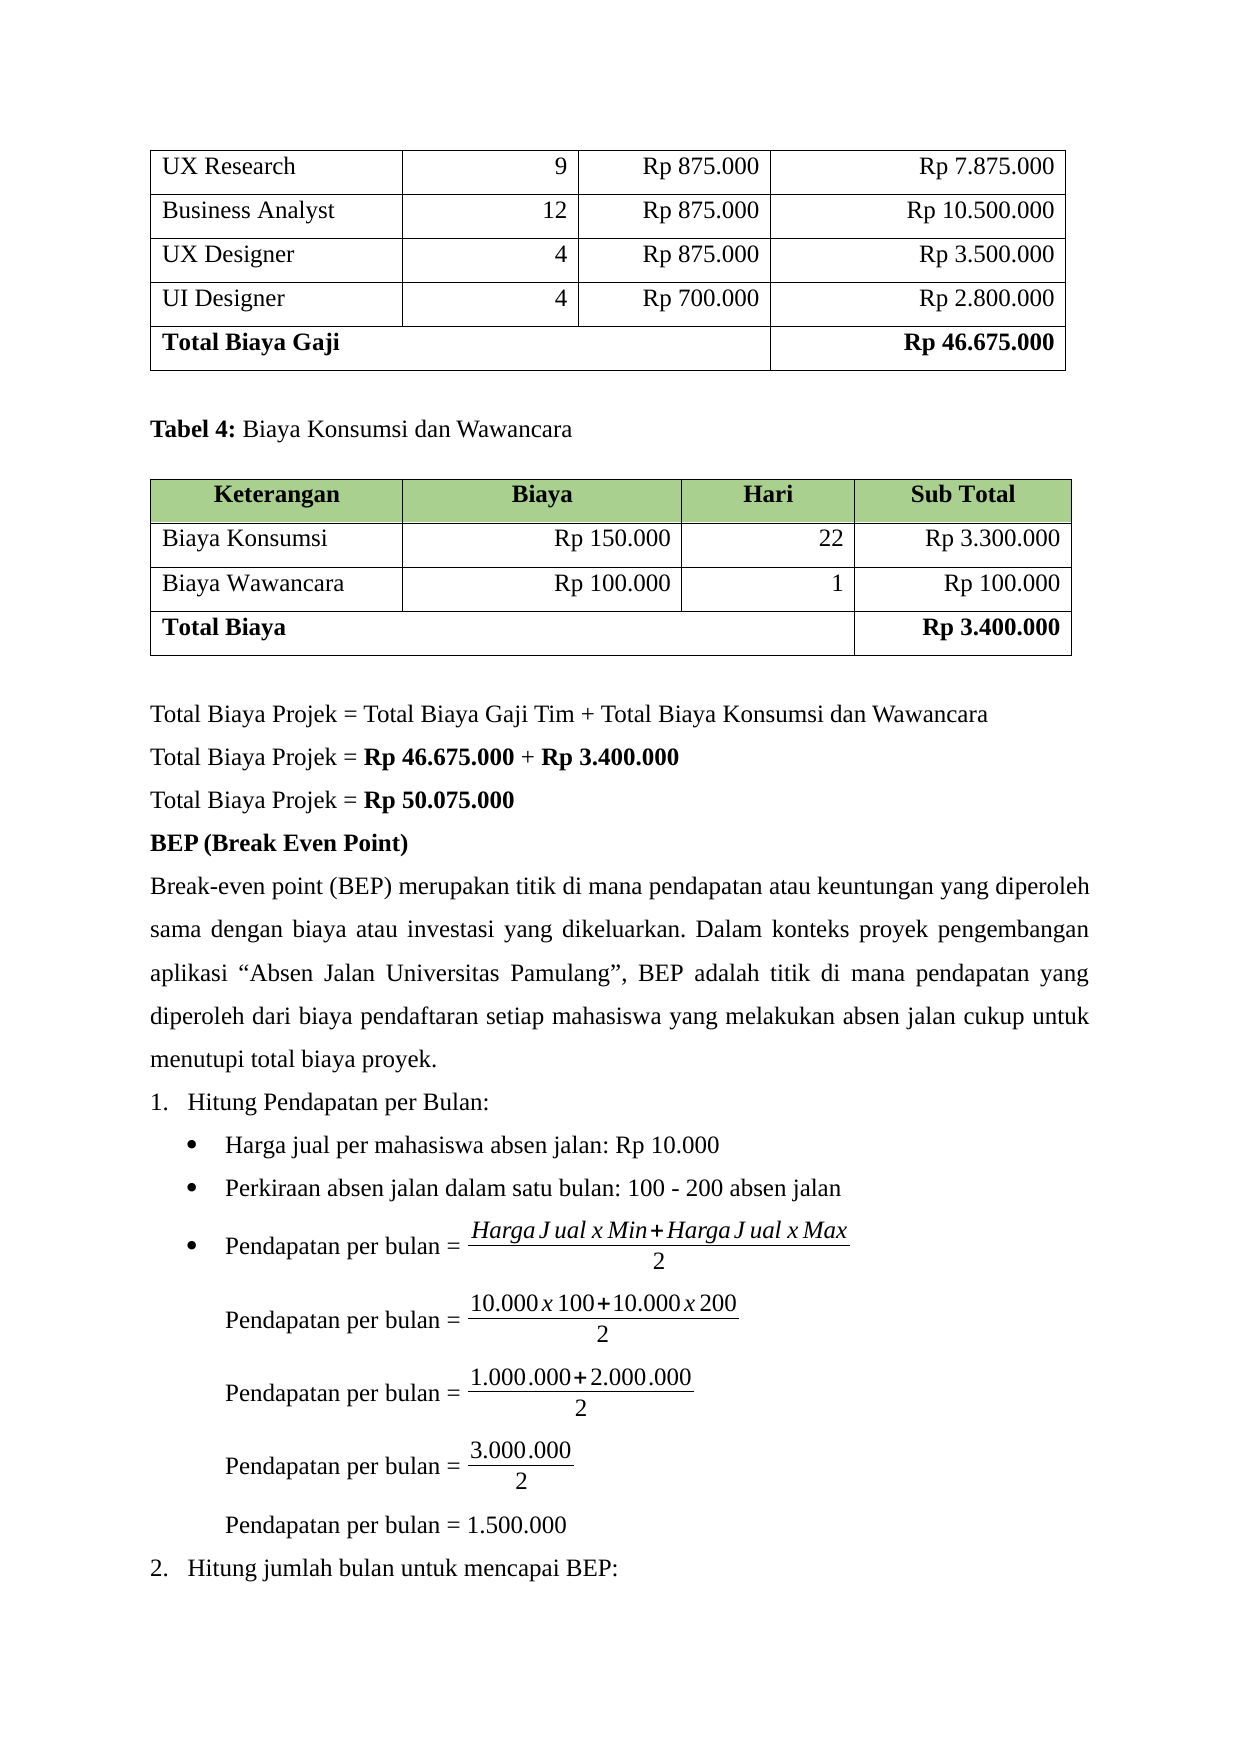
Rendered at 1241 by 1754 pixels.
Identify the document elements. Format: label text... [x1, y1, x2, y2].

table_header Keterangan [151, 480, 402, 522]
table_cell 22 [682, 524, 854, 567]
table_header Biaya [403, 480, 681, 522]
table_cell Total Biaya [151, 612, 854, 655]
table_cell Rp 3.300.000 [855, 524, 1071, 567]
table_cell Rp 875.000 [579, 239, 770, 282]
list Pendapatan per bulan = [225, 1363, 1090, 1422]
list Harga jual per mahasiswa absen jalan: Rp 10.000 [187, 1130, 1090, 1159]
table_cell UX Research [151, 151, 402, 194]
list Pendapatan per bulan = [187, 1216, 1090, 1275]
table_cell UX Designer [151, 239, 402, 282]
table_cell 12 [403, 195, 578, 238]
table_cell Biaya Wawancara [151, 568, 402, 611]
list Pendapatan per bulan = [225, 1436, 1090, 1495]
subtitle BEP (Break Even Point) [150, 828, 1090, 857]
table_cell Biaya Konsumsi [151, 524, 402, 567]
table_cell UI Designer [151, 283, 402, 326]
table_header Hari [682, 480, 854, 522]
table_cell Business Analyst [151, 195, 402, 238]
table_cell Rp 7.875.000 [771, 151, 1065, 194]
text Tabel 4: Biaya Konsumsi dan Wawancara [150, 414, 1090, 443]
list Pendapatan per bulan = [225, 1290, 1090, 1349]
table_cell Rp 2.800.000 [771, 283, 1065, 326]
list Hitung Pendapatan per Bulan: [150, 1087, 1090, 1116]
table_cell Rp 100.000 [855, 568, 1071, 611]
table_cell Rp 3.500.000 [771, 239, 1065, 282]
table_header Sub Total [855, 480, 1071, 522]
table_cell Rp 10.500.000 [771, 195, 1065, 238]
list Perkiraan absen jalan dalam satu bulan: 100 - 200 absen jalan [187, 1173, 1090, 1202]
table_cell Rp 875.000 [579, 151, 770, 194]
table_cell 9 [403, 151, 578, 194]
table_cell 4 [403, 283, 578, 326]
table_cell 1 [682, 568, 854, 611]
text Total Biaya Projek = Rp 46.675.000 + Rp 3.400.000 [150, 742, 1090, 771]
table_cell Rp 3.400.000 [855, 612, 1071, 655]
table_cell Rp 46.675.000 [771, 327, 1065, 370]
table_cell Rp 100.000 [403, 568, 681, 611]
text Break-even point (BEP) merupakan titik di mana pendapatan atau keuntungan yang diperoleh sama dengan biaya atau investasi yang dikeluarkan. Dalam konteks proyek pengembangan aplikasi “Absen Jalan Universitas Pamulang”, BEP adalah titik di mana pendapatan yang diperoleh dari biaya pendaftaran setiap mahasiswa yang melakukan absen jalan cukup untuk menutupi total biaya proyek. [150, 871, 1090, 1073]
table_cell Total Biaya Gaji [151, 327, 770, 370]
table_cell 4 [403, 239, 578, 282]
list Pendapatan per bulan = 1.500.000 [225, 1510, 1090, 1538]
table_cell Rp 875.000 [579, 195, 770, 238]
text Total Biaya Projek = Rp 50.075.000 [150, 785, 1090, 814]
table_cell Rp 150.000 [403, 524, 681, 567]
list Hitung jumlah bulan untuk mencapai BEP: [150, 1553, 1090, 1582]
text Total Biaya Projek = Total Biaya Gaji Tim + Total Biaya Konsumsi dan Wawancara [150, 699, 1090, 728]
table_cell Rp 700.000 [579, 283, 770, 326]
